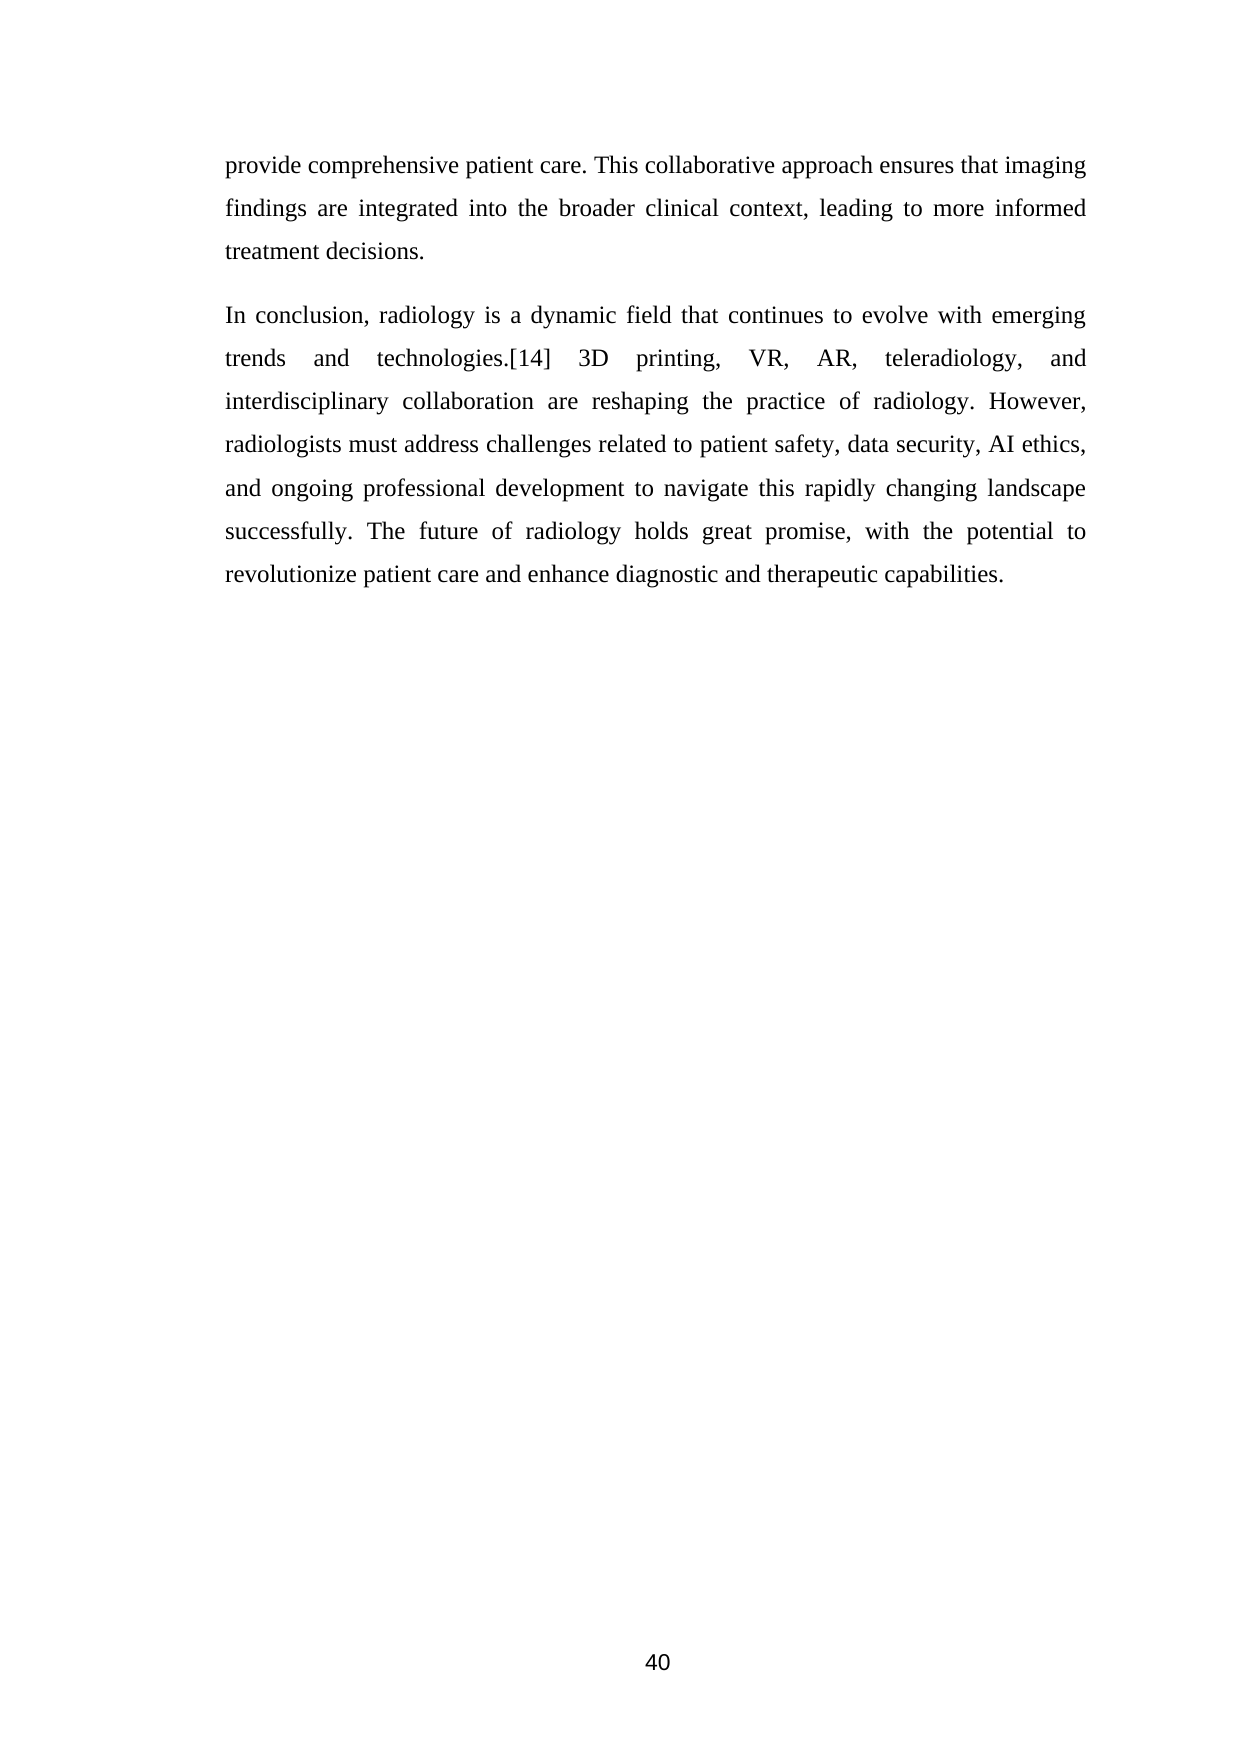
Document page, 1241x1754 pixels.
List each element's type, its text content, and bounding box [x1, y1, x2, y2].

text In conclusion, radiology is a dynamic field that continues to evolve with emerging trends and technologies.[14] 3D printing, VR, AR, teleradiology, and interdisciplinary collaboration are reshaping the practice of radiology. However, radiologists must address challenges related to patient safety, data security, AI ethics, and ongoing professional development to navigate this rapidly changing landscape successfully. The future of radiology holds great promise, with the potential to revolutionize patient care and enhance diagnostic and therapeutic capabilities. [225, 300, 1087, 588]
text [225, 150, 1087, 265]
